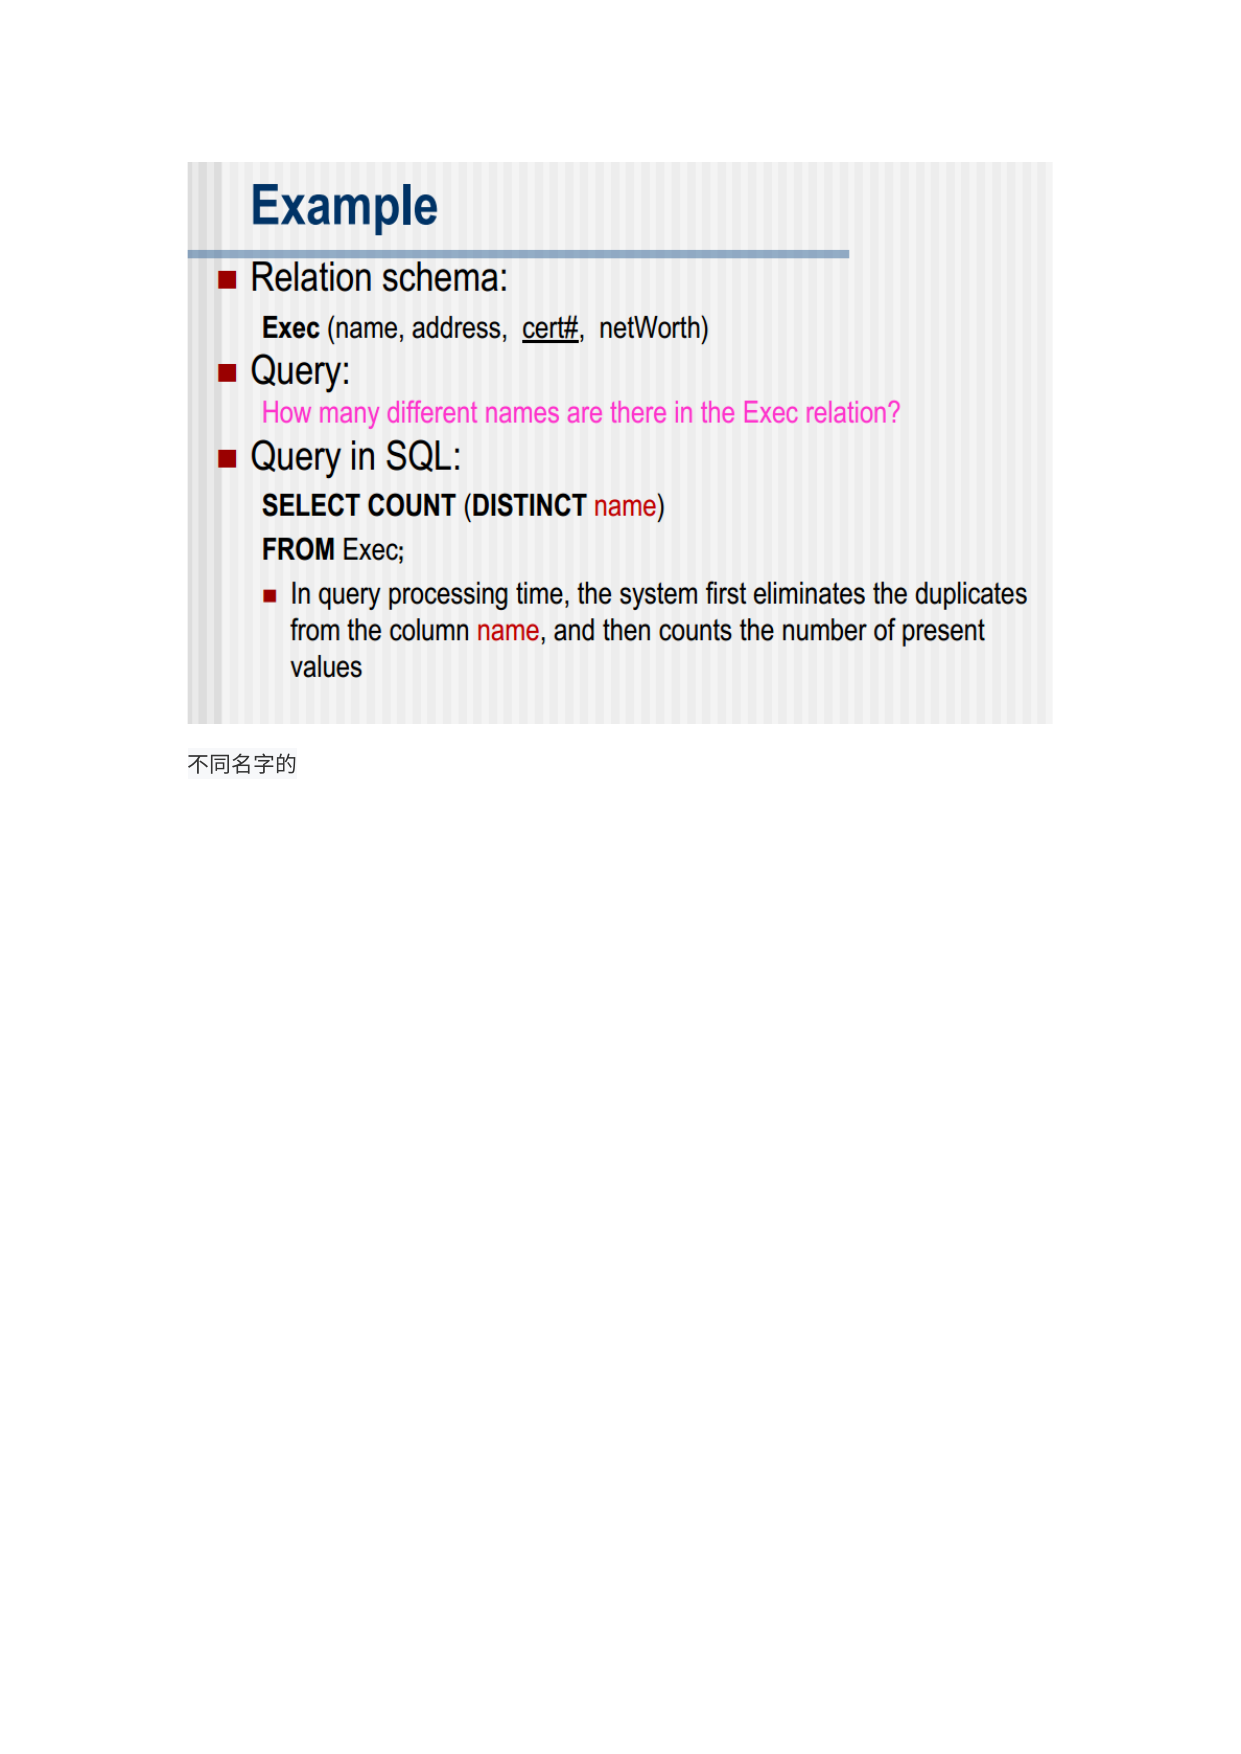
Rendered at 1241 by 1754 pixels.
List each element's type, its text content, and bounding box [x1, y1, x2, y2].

picture [187, 162, 1053, 724]
text 不同名字的 [187, 747, 1053, 779]
